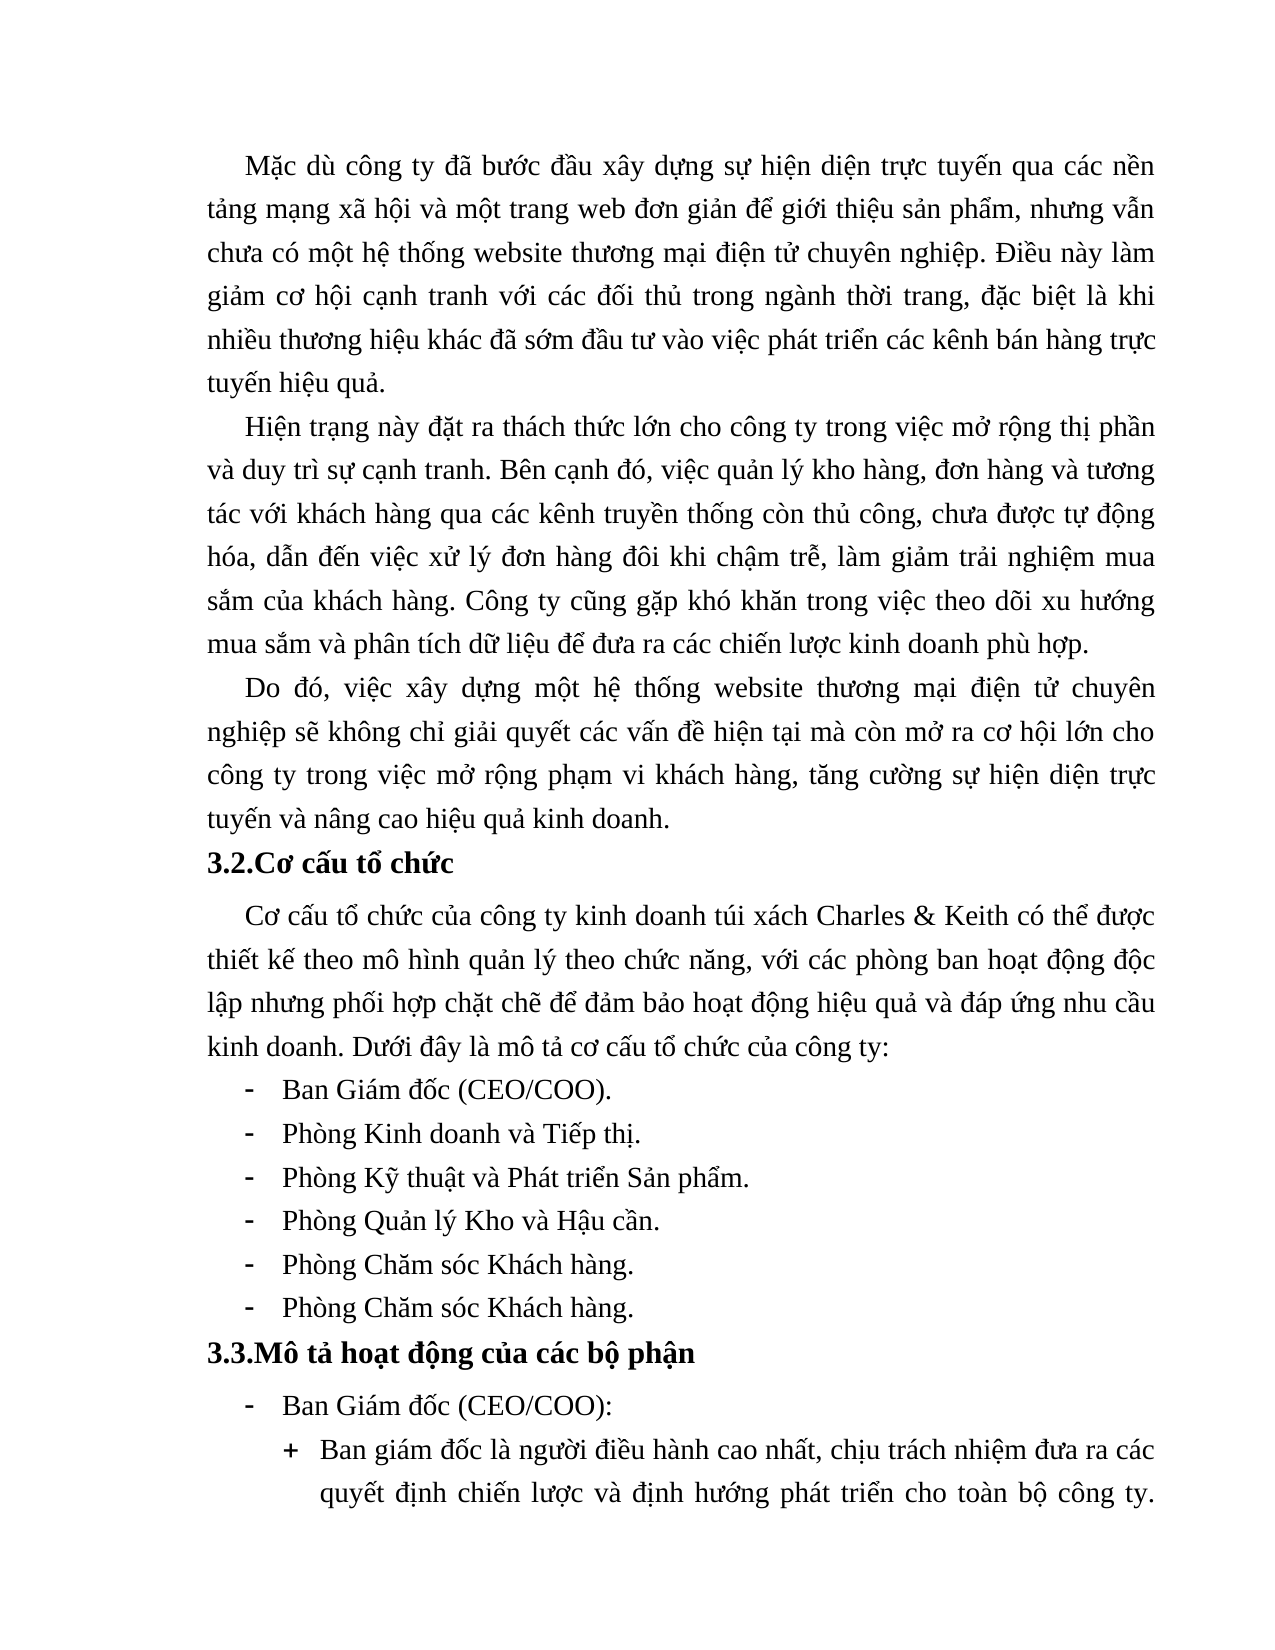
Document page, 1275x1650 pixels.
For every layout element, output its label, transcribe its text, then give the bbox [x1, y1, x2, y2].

subtitle 3.3.Mô tả hoạt động của các bộ phận [207, 1334, 1157, 1370]
subtitle 3.2.Cơ cấu tổ chức [207, 844, 1157, 880]
list Ban Giám đốc (CEO/COO): [244, 1388, 1157, 1422]
list Ban Giám đốc (CEO/COO). [244, 1072, 1157, 1106]
list Phòng Chăm sóc Khách hàng. [244, 1247, 1157, 1281]
list Phòng Kỹ thuật và Phát triển Sản phẩm. [244, 1160, 1157, 1193]
text Mặc dù công ty đã bước đầu xây dựng sự hiện diện trực tuyến qua các nền tảng mạng xã hội và một trang web đơn giản để giới thiệu sản phẩm, nhưng vẫn chưa có một hệ thống website thương mại điện tử chuyên nghiệp. Điều này làm giảm cơ hội cạnh tranh với các đối thủ trong ngành thời trang, đặc biệt là khi nhiều thương hiệu khác đã sớm đầu tư vào việc phát triển các kênh bán hàng trực tuyến hiệu quả. [207, 148, 1157, 399]
text Cơ cấu tổ chức của công ty kinh doanh túi xách Charles & Keith có thể được thiết kế theo mô hình quản lý theo chức năng, với các phòng ban hoạt động độc lập nhưng phối hợp chặt chẽ để đảm bảo hoạt động hiệu quả và đáp ứng nhu cầu kinh doanh. Dưới đây là mô tả cơ cấu tổ chức của công ty: [207, 898, 1157, 1062]
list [282, 1432, 1157, 1509]
list Phòng Kinh doanh và Tiếp thị. [244, 1116, 1157, 1150]
text Do đó, việc xây dựng một hệ thống website thương mại điện tử chuyên nghiệp sẽ không chỉ giải quyết các vấn đề hiện tại mà còn mở ra cơ hội lớn cho công ty trong việc mở rộng phạm vi khách hàng, tăng cường sự hiện diện trực tuyến và nâng cao hiệu quả kinh doanh. [207, 670, 1157, 834]
text Hiện trạng này đặt ra thách thức lớn cho công ty trong việc mở rộng thị phần và duy trì sự cạnh tranh. Bên cạnh đó, việc quản lý kho hàng, đơn hàng và tương tác với khách hàng qua các kênh truyền thống còn thủ công, chưa được tự động hóa, dẫn đến việc xử lý đơn hàng đôi khi chậm trễ, làm giảm trải nghiệm mua sắm của khách hàng. Công ty cũng gặp khó khăn trong việc theo dõi xu hướng mua sắm và phân tích dữ liệu để đưa ra các chiến lược kinh doanh phù hợp. [207, 409, 1157, 660]
list Phòng Chăm sóc Khách hàng. [244, 1291, 1157, 1324]
list Phòng Quản lý Kho và Hậu cần. [244, 1203, 1157, 1237]
